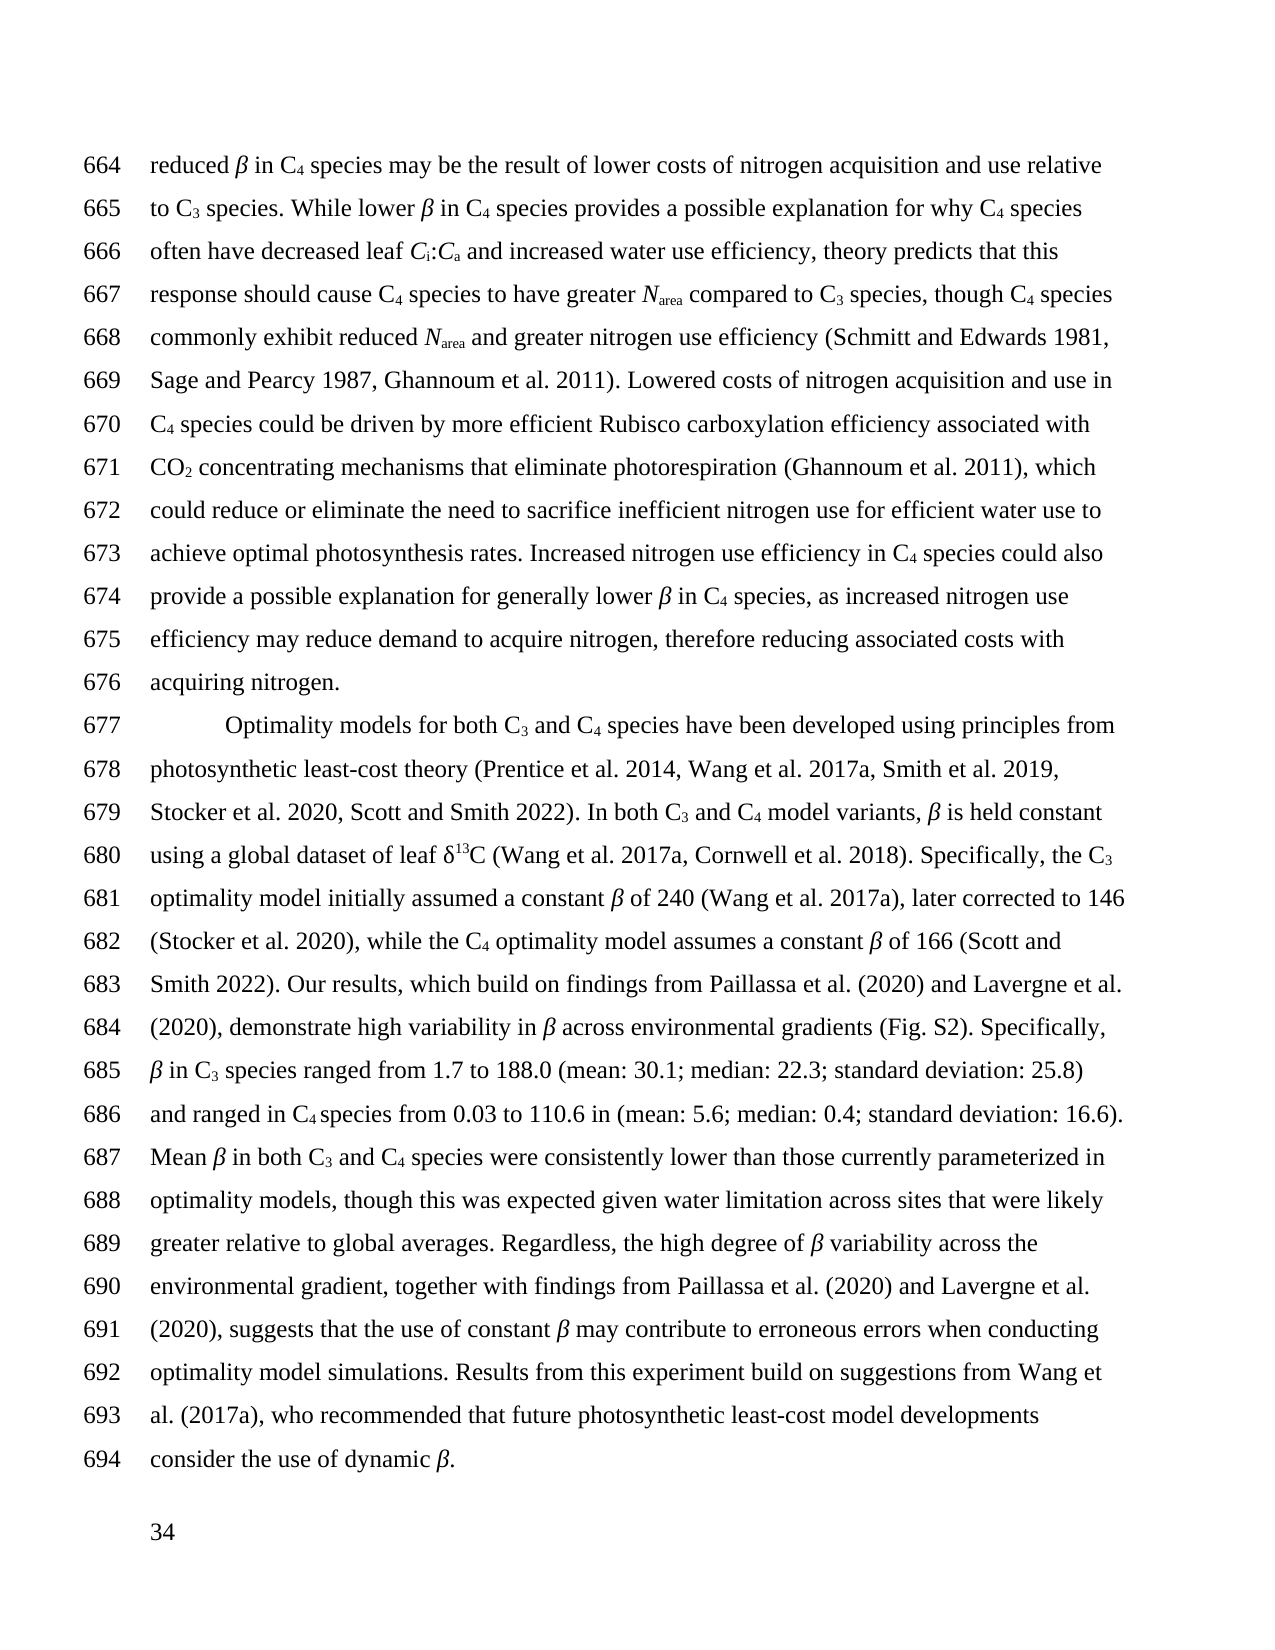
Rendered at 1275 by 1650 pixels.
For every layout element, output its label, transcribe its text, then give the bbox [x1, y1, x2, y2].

text Optimality models for both C3 and C4 species have been developed using principles from photosynthetic least-cost theory (Prentice et al. 2014, Wang et al. 2017a, Smith et al. 2019, Stocker et al. 2020, Scott and Smith 2022). In both C3 and C4 model variants, β is held constant using a global dataset of leaf δ13C (Wang et al. 2017a, Cornwell et al. 2018). Specifically, the C3 optimality model initially assumed a constant β of 240 (Wang et al. 2017a), later corrected to 146 (Stocker et al. 2020), while the C4 optimality model assumes a constant β of 166 (Scott and Smith 2022). Our results, which build on findings from Paillassa et al. (2020) and Lavergne et al. (2020), demonstrate high variability in β across environmental gradients (Fig. S2). Specifically, β in C3 species ranged from 1.7 to 188.0 (mean: 30.1; median: 22.3; standard deviation: 25.8) and ranged in C4 species from 0.03 to 110.6 in (mean: 5.6; median: 0.4; standard deviation: 16.6). Mean β in both C3 and C4 species were consistently lower than those currently parameterized in optimality models, though this was expected given water limitation across sites that were likely greater relative to global averages. Regardless, the high degree of β variability across the environmental gradient, together with findings from Paillassa et al. (2020) and Lavergne et al. (2020), suggests that the use of constant β may contribute to erroneous errors when conducting optimality model simulations. Results from this experiment build on suggestions from Wang et al. (2017a), who recommended that future photosynthetic least-cost model developments consider the use of dynamic β. [150, 711, 1125, 1472]
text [150, 150, 1125, 696]
